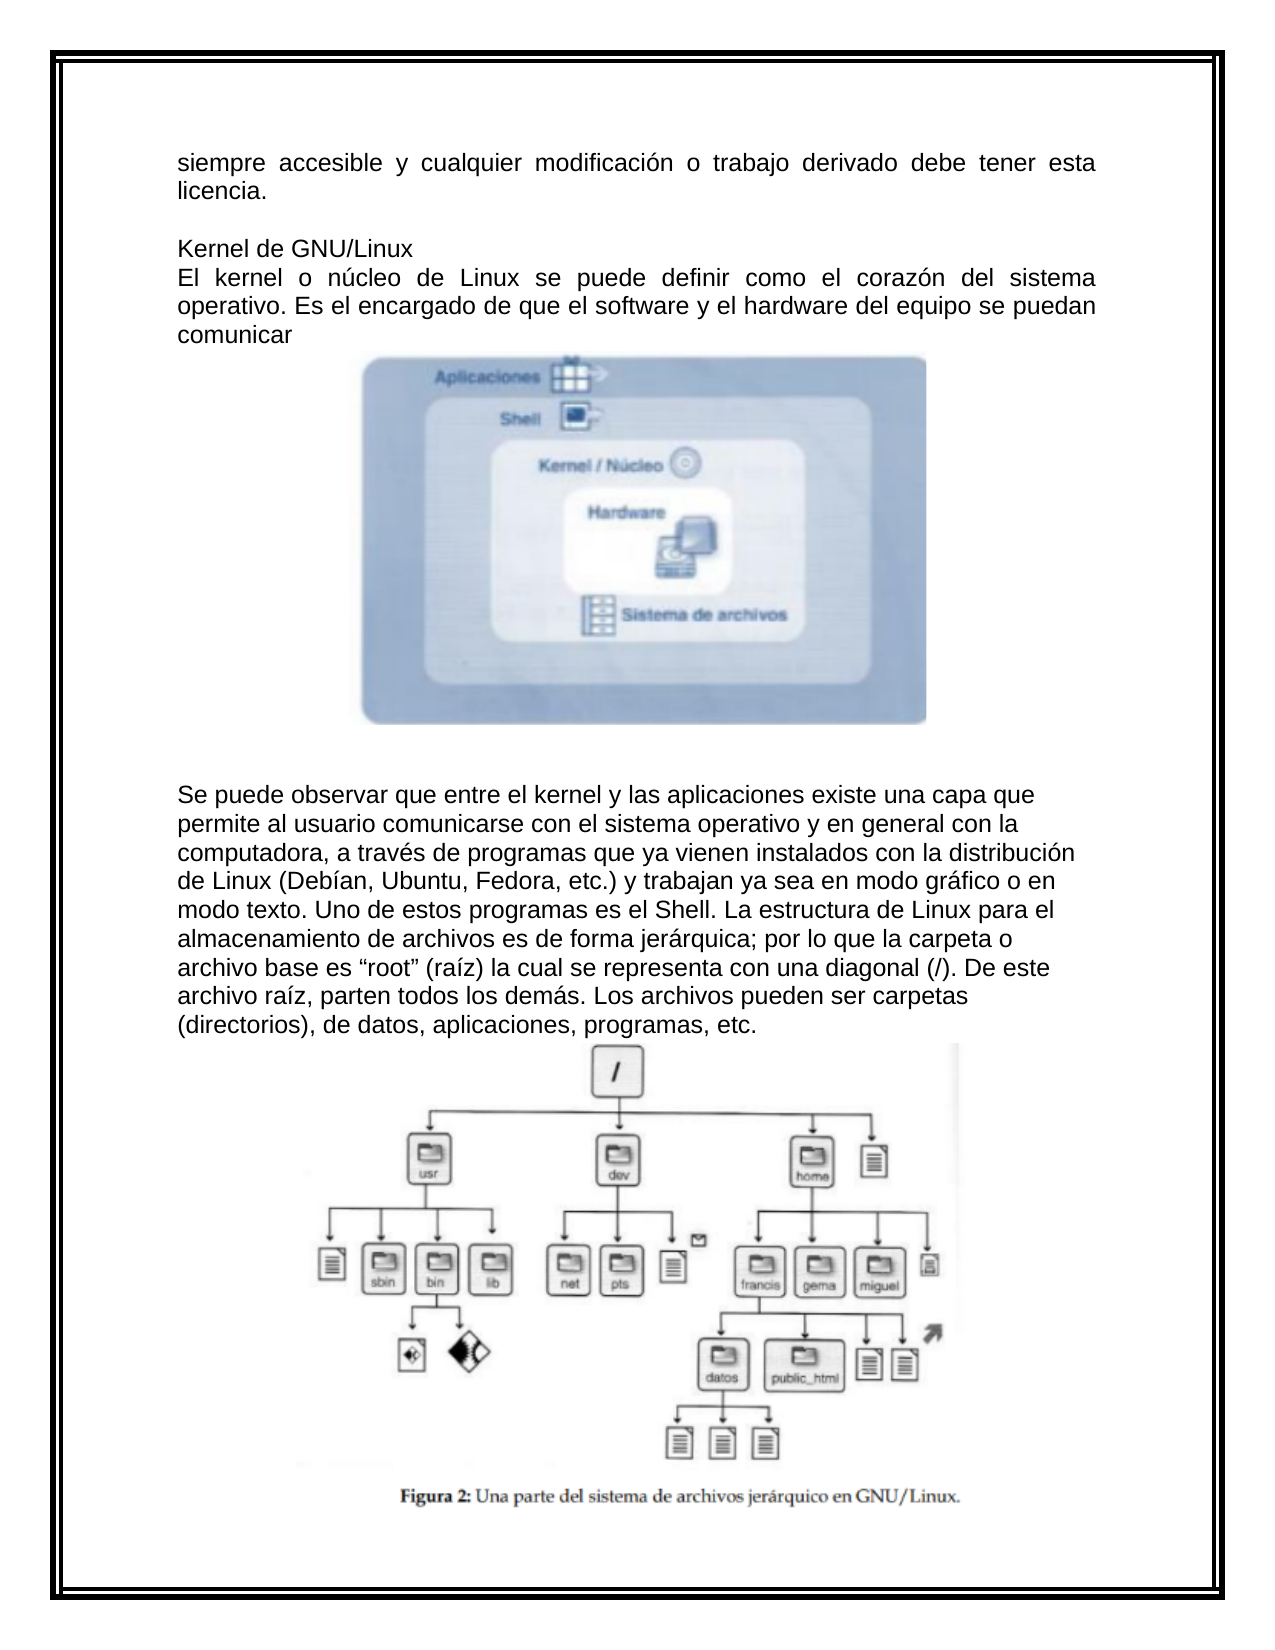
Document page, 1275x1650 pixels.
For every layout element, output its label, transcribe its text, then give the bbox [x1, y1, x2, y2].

text Se puede observar que entre el kernel y las aplicaciones existe una capa que permite al usuario comunicarse con el sistema operativo y en general con la computadora, a través de programas que ya vienen instalados con la distribución de Linux (Debían, Ubuntu, Fedora, etc.) y trabajan ya sea en modo gráfico o en modo texto. Uno de estos programas es el Shell. La estructura de Linux para el almacenamiento de archivos es de forma jerárquica; por lo que la carpeta o archivo base es “root” (raíz) la cual se representa con una diagonal (/). De este archivo raíz, parten todos los demás. Los archivos pueden ser carpetas (directorios), de datos, aplicaciones, programas, etc. [177, 780, 1098, 1039]
picture [295, 1043, 980, 1514]
text El kernel o núcleo de Linux se puede definir como el corazón del sistema operativo. Es el encargado de que el software y el hardware del equipo se puedan comunicar [177, 262, 1098, 349]
picture [348, 351, 927, 725]
text Kernel de GNU/Linux [177, 234, 1098, 262]
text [177, 147, 1098, 205]
